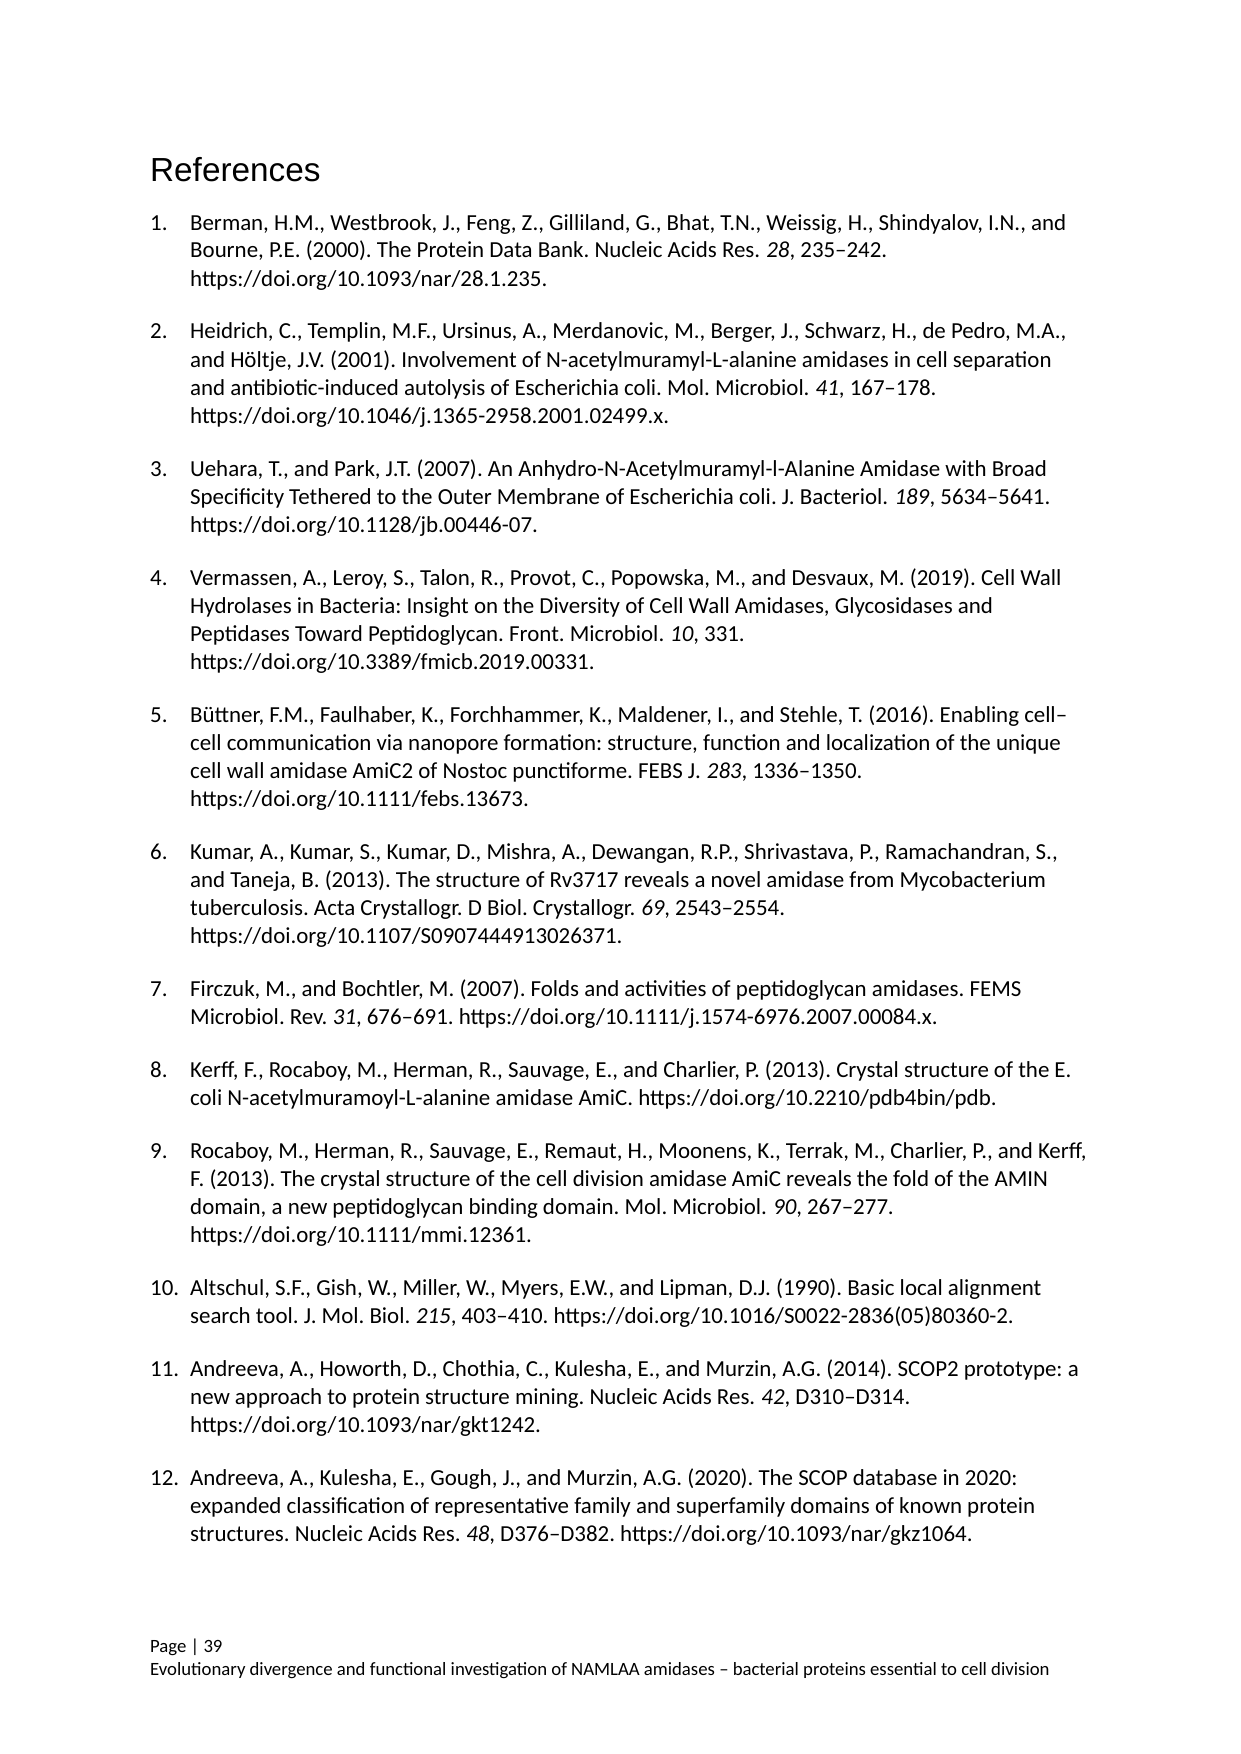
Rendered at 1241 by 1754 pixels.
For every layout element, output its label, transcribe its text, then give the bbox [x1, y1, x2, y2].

text 12. Andreeva, A., Kulesha, E., Gough, J., and Murzin, A.G. (2020). The SCOP database in 2020: expanded classification of representative family and superfamily domains of known protein structures. Nucleic Acids Res. 48, D376–D382. https://doi.org/10.1093/nar/gkz1064. [150, 1463, 1090, 1547]
text 5. Büttner, F.M., Faulhaber, K., Forchhammer, K., Maldener, I., and Stehle, T. (2016). Enabling cell–cell communication via nanopore formation: structure, function and localization of the unique cell wall amidase AmiC2 of Nostoc punctiforme. FEBS J. 283, 1336–1350. https://doi.org/10.1111/febs.13673. [150, 700, 1090, 812]
text 9. Rocaboy, M., Herman, R., Sauvage, E., Remaut, H., Moonens, K., Terrak, M., Charlier, P., and Kerff, F. (2013). The crystal structure of the cell division amidase AmiC reveals the fold of the AMIN domain, a new peptidoglycan binding domain. Mol. Microbiol. 90, 267–277. https://doi.org/10.1111/mmi.12361. [150, 1136, 1090, 1248]
text 8. Kerff, F., Rocaboy, M., Herman, R., Sauvage, E., and Charlier, P. (2013). Crystal structure of the E. coli N-acetylmuramoyl-L-alanine amidase AmiC. https://doi.org/10.2210/pdb4bin/pdb. [150, 1055, 1090, 1111]
text 2. Heidrich, C., Templin, M.F., Ursinus, A., Merdanovic, M., Berger, J., Schwarz, H., de Pedro, M.A., and Höltje, J.V. (2001). Involvement of N-acetylmuramyl-L-alanine amidases in cell separation and antibiotic-induced autolysis of Escherichia coli. Mol. Microbiol. 41, 167–178. https://doi.org/10.1046/j.1365-2958.2001.02499.x. [150, 317, 1090, 429]
text 11. Andreeva, A., Howorth, D., Chothia, C., Kulesha, E., and Murzin, A.G. (2014). SCOP2 prototype: a new approach to protein structure mining. Nucleic Acids Res. 42, D310–D314. https://doi.org/10.1093/nar/gkt1242. [150, 1354, 1090, 1438]
text 7. Firczuk, M., and Bochtler, M. (2007). Folds and activities of peptidoglycan amidases. FEMS Microbiol. Rev. 31, 676–691. https://doi.org/10.1111/j.1574-6976.2007.00084.x. [150, 974, 1090, 1030]
text 4. Vermassen, A., Leroy, S., Talon, R., Provot, C., Popowska, M., and Desvaux, M. (2019). Cell Wall Hydrolases in Bacteria: Insight on the Diversity of Cell Wall Amidases, Glycosidases and Peptidases Toward Peptidoglycan. Front. Microbiol. 10, 331. https://doi.org/10.3389/fmicb.2019.00331. [150, 563, 1090, 675]
text 1. Berman, H.M., Westbrook, J., Feng, Z., Gilliland, G., Bhat, T.N., Weissig, H., Shindyalov, I.N., and Bourne, P.E. (2000). The Protein Data Bank. Nucleic Acids Res. 28, 235–242. https://doi.org/10.1093/nar/28.1.235. [150, 208, 1090, 292]
text 10. Altschul, S.F., Gish, W., Miller, W., Myers, E.W., and Lipman, D.J. (1990). Basic local alignment search tool. J. Mol. Biol. 215, 403–410. https://doi.org/10.1016/S0022-2836(05)80360-2. [150, 1273, 1090, 1329]
text 6. Kumar, A., Kumar, S., Kumar, D., Mishra, A., Dewangan, R.P., Shrivastava, P., Ramachandran, S., and Taneja, B. (2013). The structure of Rv3717 reveals a novel amidase from Mycobacterium tuberculosis. Acta Crystallogr. D Biol. Crystallogr. 69, 2543–2554. https://doi.org/10.1107/S0907444913026371. [150, 837, 1090, 949]
text 3. Uehara, T., and Park, J.T. (2007). An Anhydro-N-Acetylmuramyl-l-Alanine Amidase with Broad Specificity Tethered to the Outer Membrane of Escherichia coli. J. Bacteriol. 189, 5634–5641. https://doi.org/10.1128/jb.00446-07. [150, 454, 1090, 538]
subtitle References [150, 150, 1090, 188]
